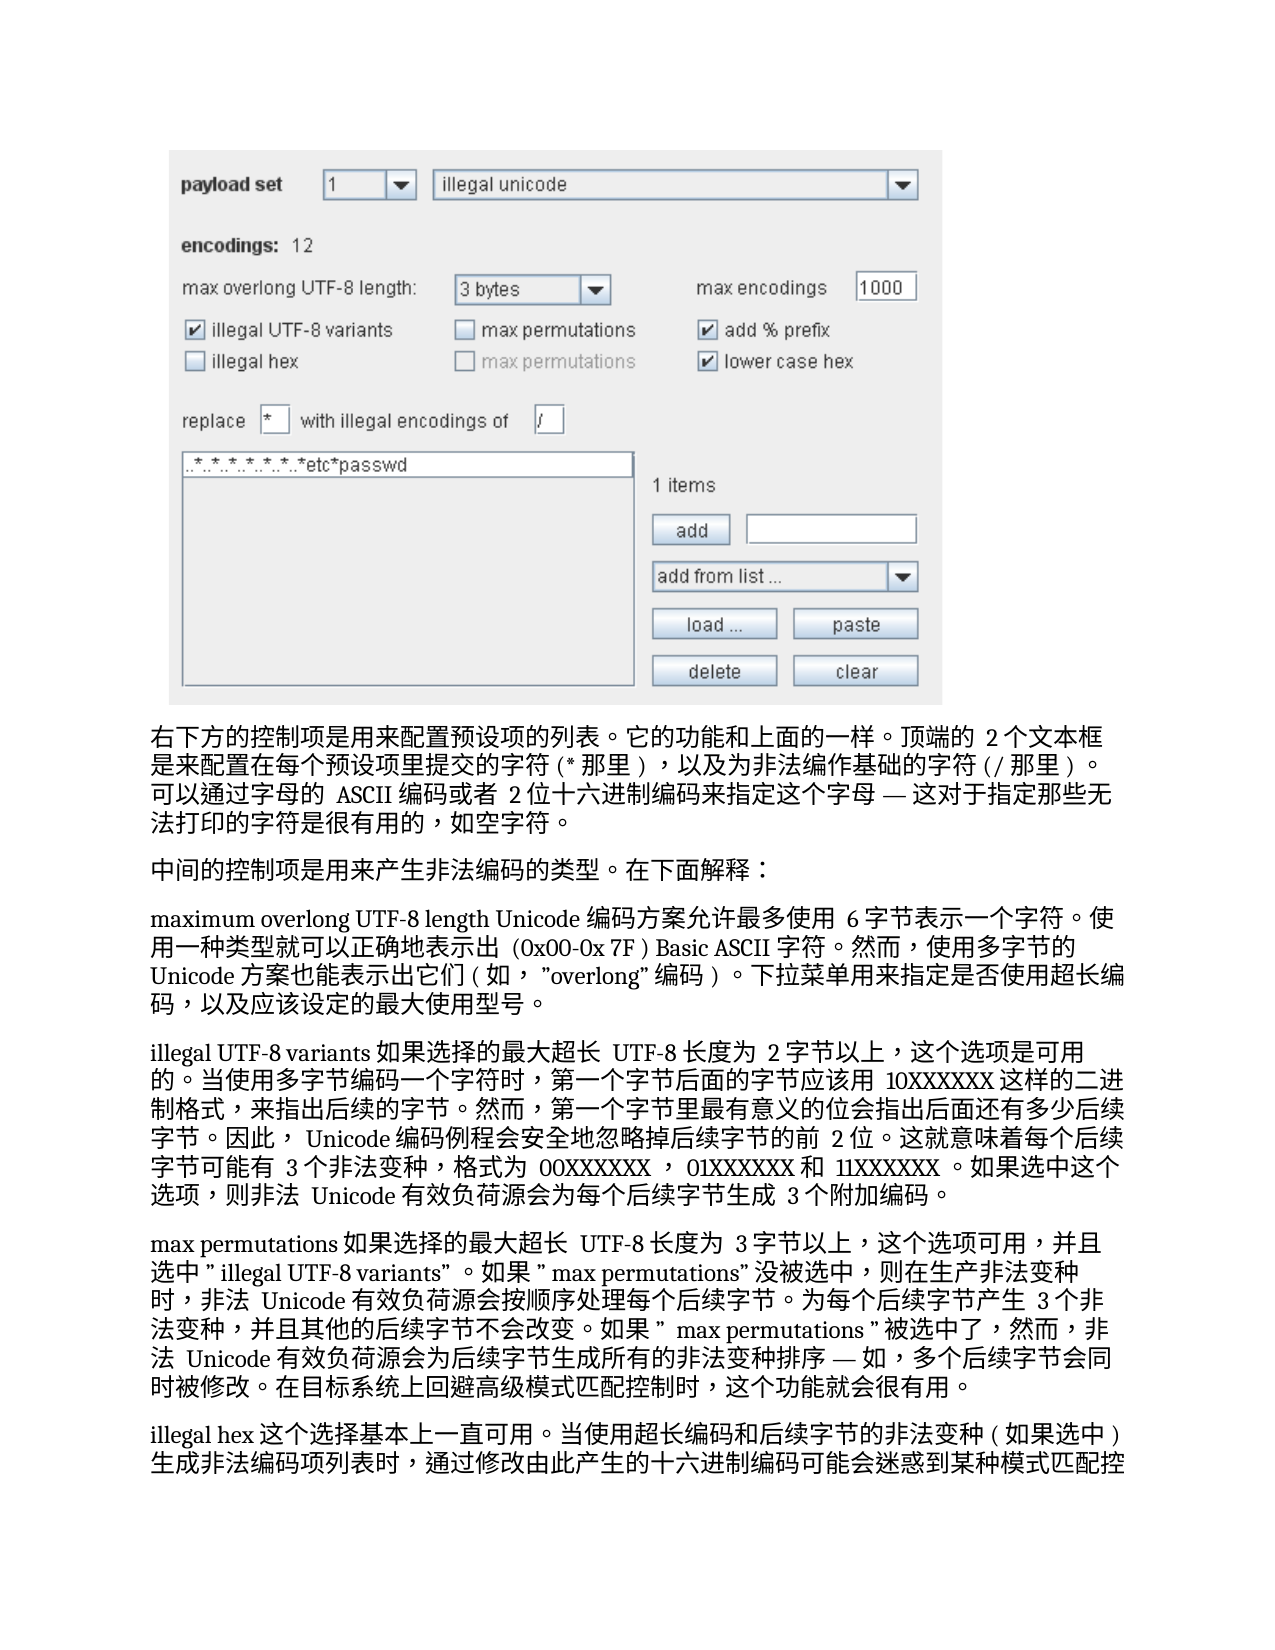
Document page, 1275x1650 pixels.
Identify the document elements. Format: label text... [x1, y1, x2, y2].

text 右下方的控制项是用来配置预设项的列表。它的功能和上面的一样。顶端的 2 个文本框是来配置在每个预设项里提交的字符 (* 那里 ) ，以及为非法编作基础的字符 (/ 那里 ) 。可以通过字母的 ASCII 编码或者 2 位十六进制编码来指定这个字母 — 这对于指定那些无法打印的字符是很有用的，如空字符。 [150, 723, 1125, 838]
text 中间的控制项是用来产生非法编码的类型。在下面解释： [150, 857, 1125, 886]
picture [168, 150, 943, 705]
text max permutations 如果选择的最大超长 UTF-8 长度为 3 字节以上，这个选项可用，并且选中 ” illegal UTF-8 variants” 。如果 ” max permutations” 没被选中，则在生产非法变种时，非法 Unicode 有效负荷源会按顺序处理每个后续字节。为每个后续字节产生 3 个非法变种，并且其他的后续字节不会改变。如果 ” max permutations ” 被选中了，然而，非法 Unicode 有效负荷源会为后续字节生成所有的非法变种排序 — 如，多个后续字节会同时被修改。在目标系统上回避高级模式匹配控制时，这个功能就会很有用。 [150, 1230, 1125, 1402]
text illegal UTF-8 variants 如果选择的最大超长 UTF-8 长度为 2 字节以上，这个选项是可用的。当使用多字节编码一个字符时，第一个字节后面的字节应该用 10XXXXXX 这样的二进制格式，来指出后续的字节。然而，第一个字节里最有意义的位会指出后面还有多少后续字节。因此， Unicode 编码例程会安全地忽略掉后续字节的前 2 位。这就意味着每个后续字节可能有 3 个非法变种，格式为 00XXXXXX ， 01XXXXXX 和 11XXXXXX 。如果选中这个选项，则非法 Unicode 有效负荷源会为每个后续字节生成 3 个附加编码。 [150, 1038, 1125, 1211]
text maximum overlong UTF-8 length Unicode 编码方案允许最多使用 6 字节表示一个字符。使用一种类型就可以正确地表示出 (0x00-0x 7F ) Basic ASCII 字符。然而，使用多字节的 Unicode 方案也能表示出它们 ( 如， ”overlong” 编码 ) 。下拉菜单用来指定是否使用超长编码，以及应该设定的最大使用型号。 [150, 905, 1125, 1020]
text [150, 1421, 1125, 1478]
